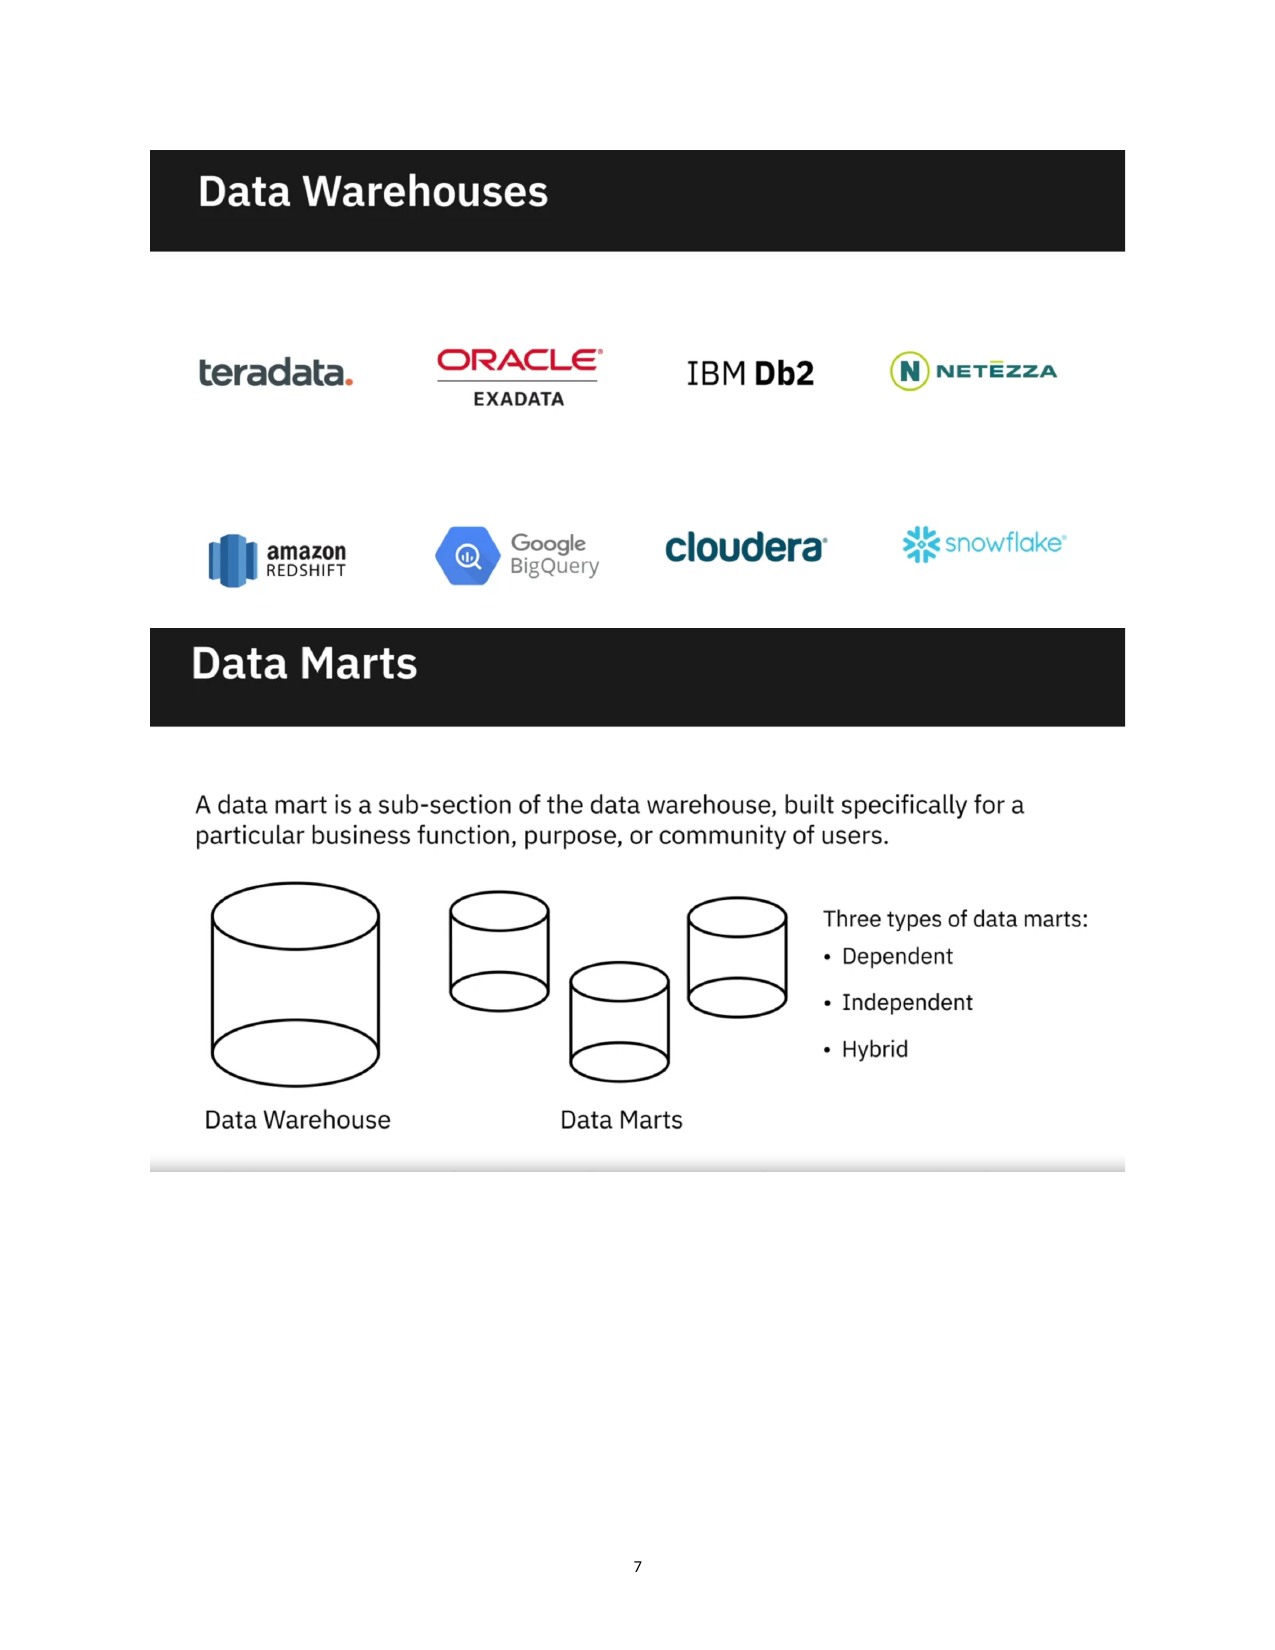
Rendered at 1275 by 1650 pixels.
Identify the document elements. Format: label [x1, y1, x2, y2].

picture [150, 150, 1125, 610]
picture [150, 628, 1125, 1172]
